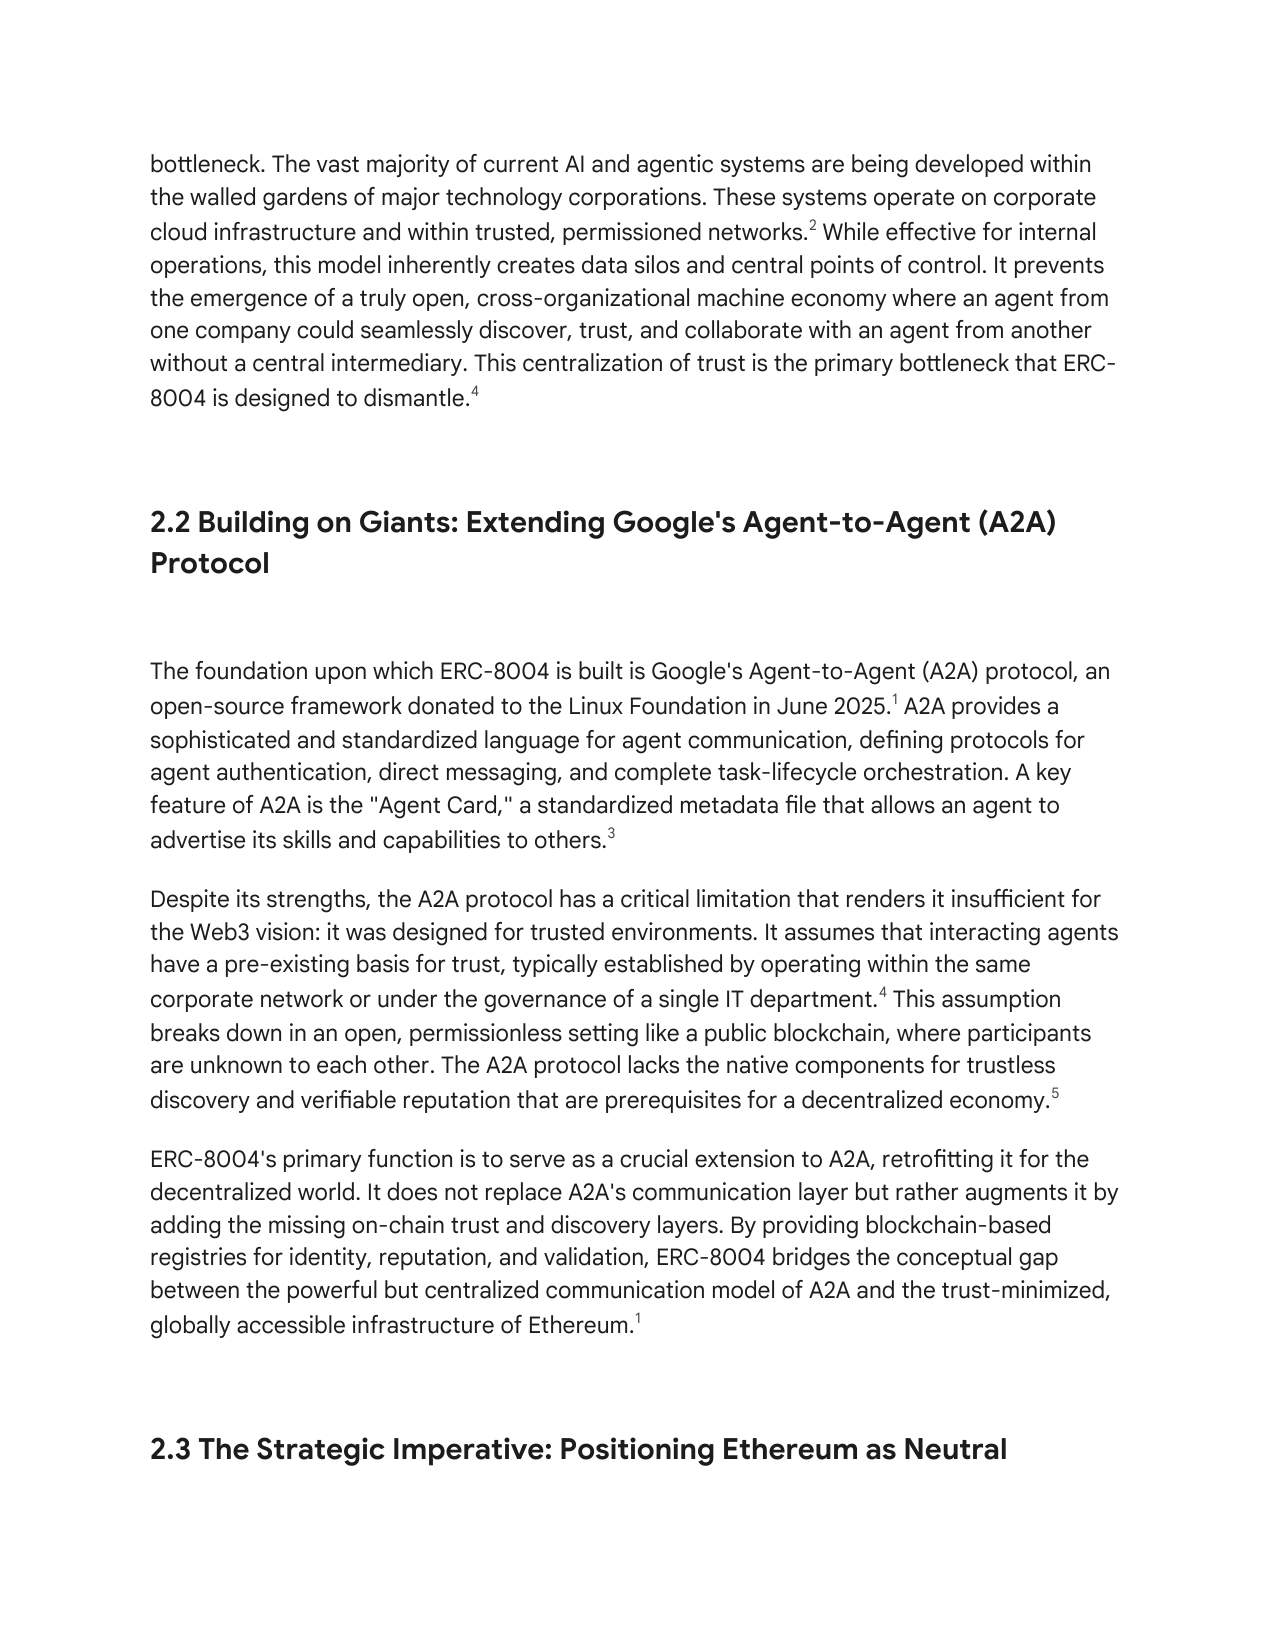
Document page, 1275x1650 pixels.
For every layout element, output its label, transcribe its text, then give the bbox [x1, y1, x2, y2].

text ERC-8004's primary function is to serve as a crucial extension to A2A, retrofitting it for the decentralized world. It does not replace A2A's communication layer but rather augments it by adding the missing on-chain trust and discovery layers. By providing blockchain-based registries for identity, reputation, and validation, ERC-8004 bridges the conceptual gap between the powerful but centralized communication model of A2A and the trust-minimized, globally accessible infrastructure of Ethereum.1 [150, 1146, 1125, 1341]
subtitle 2.2 Building on Giants: Extending Google's Agent-to-Agent (A2A) Protocol [150, 504, 1125, 582]
text Despite its strengths, the A2A protocol has a critical limitation that renders it insufficient for the Web3 vision: it was designed for trusted environments. It assumes that interacting agents have a pre-existing basis for trust, typically established by operating within the same corporate network or under the governance of a single IT department.4 This assumption breaks down in an open, permissionless setting like a public blockchain, where participants are unknown to each other. The A2A protocol lacks the native components for trustless discovery and verifiable reputation that are prerequisites for a decentralized economy.5 [150, 885, 1125, 1116]
text The foundation upon which ERC-8004 is built is Google's Agent-to-Agent (A2A) protocol, an open-source framework donated to the Linux Foundation in June 2025.1 A2A provides a sophisticated and standardized language for agent communication, defining protocols for agent authentication, direct messaging, and complete task-lifecycle orchestration. A key feature of A2A is the "Agent Card," a standardized metadata file that allows an agent to advertise its skills and capabilities to others.3 [150, 657, 1125, 856]
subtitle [150, 1431, 1125, 1467]
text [150, 150, 1125, 414]
